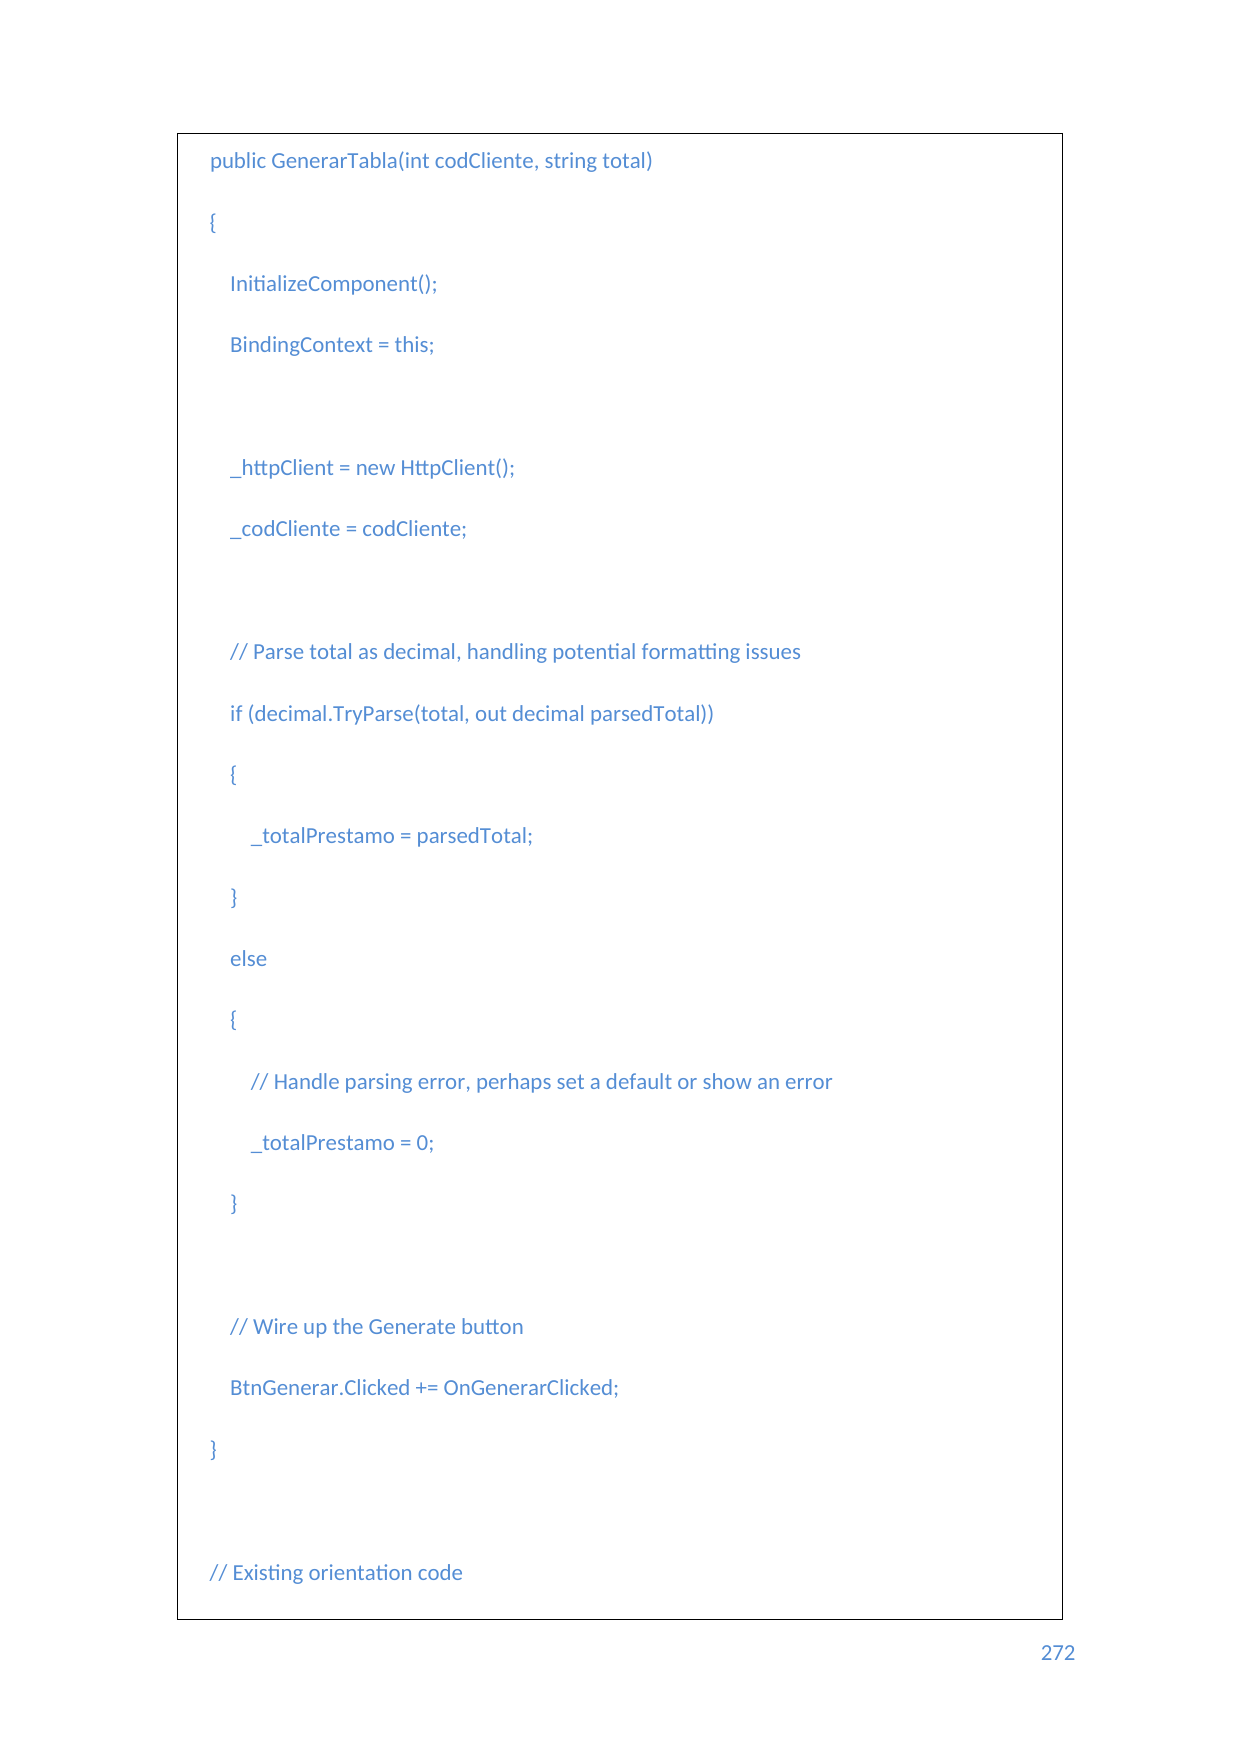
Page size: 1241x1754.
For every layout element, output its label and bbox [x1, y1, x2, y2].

table_header [178, 134, 1062, 1619]
